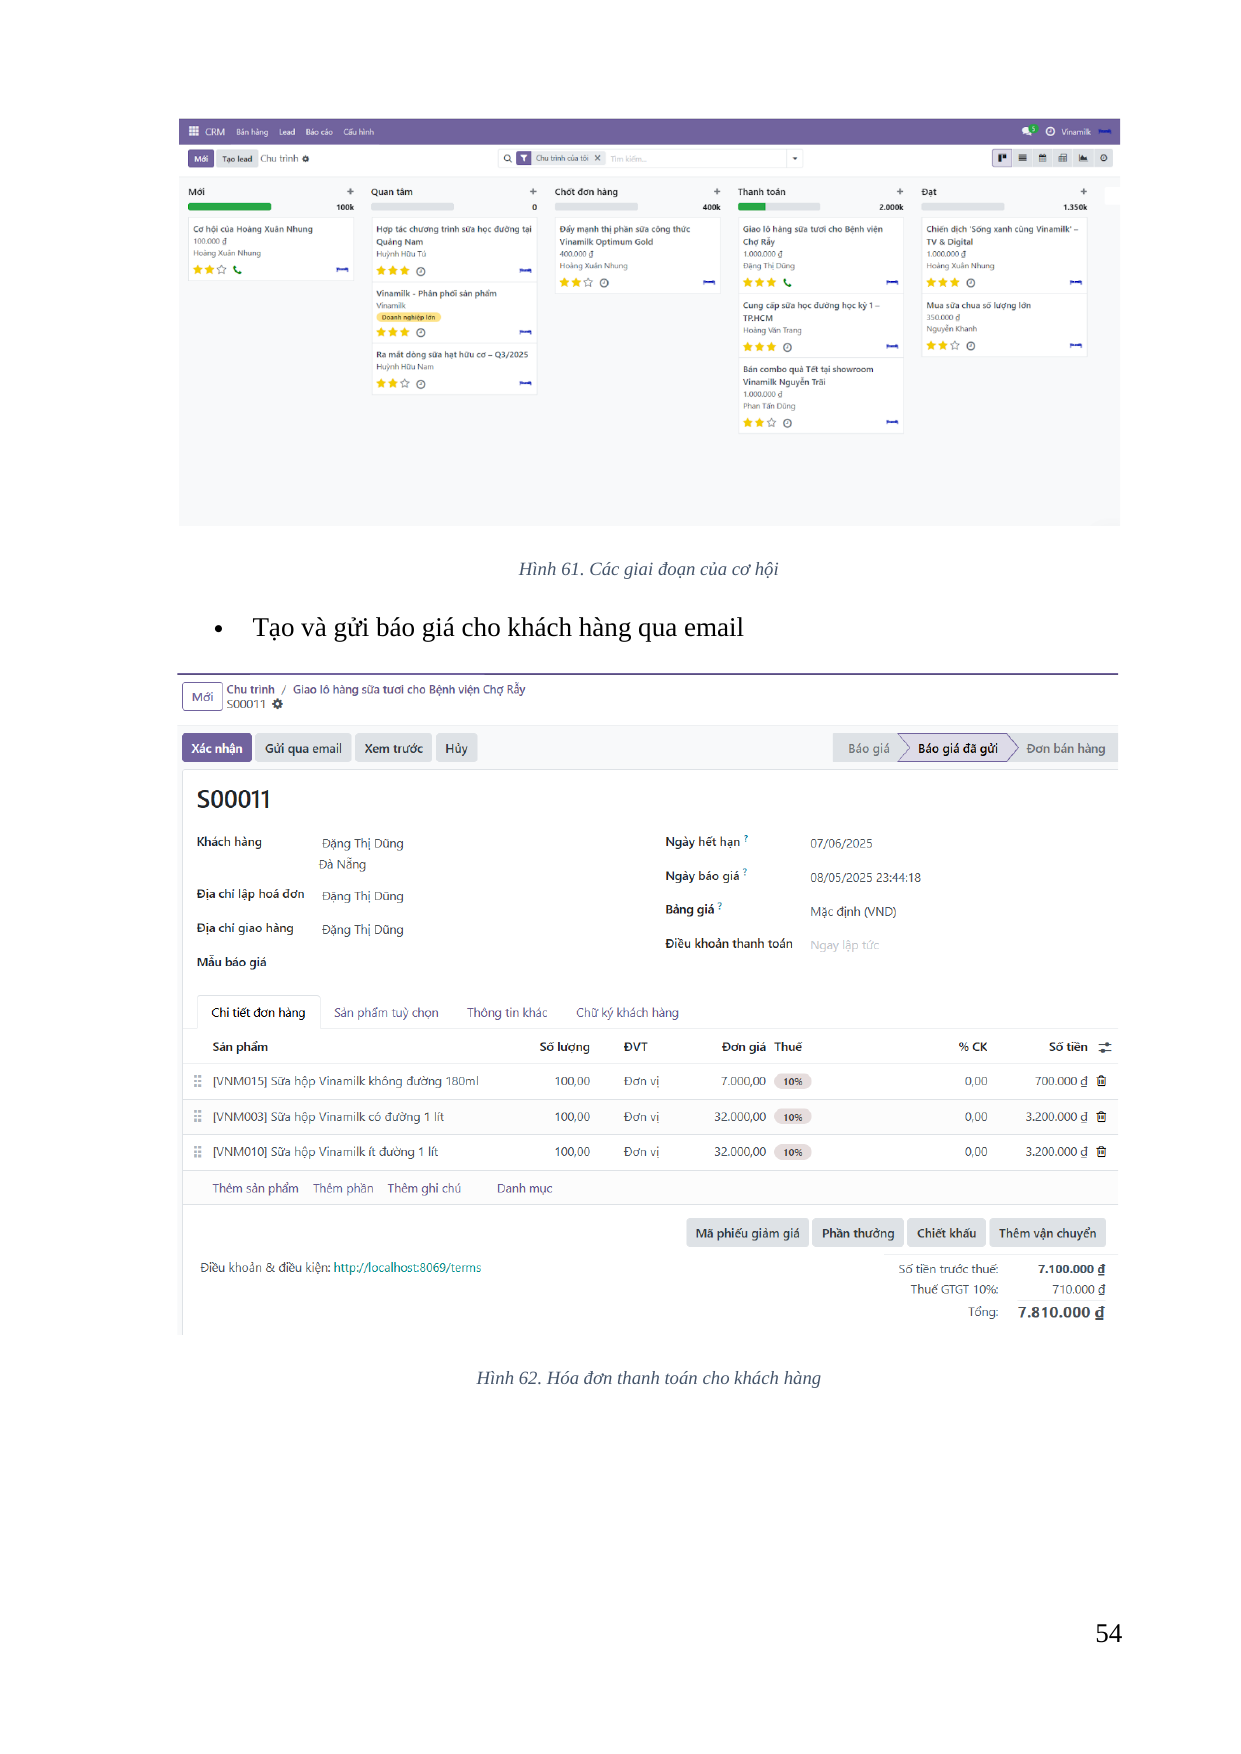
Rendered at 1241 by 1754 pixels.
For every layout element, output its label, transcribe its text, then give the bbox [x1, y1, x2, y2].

list Tạo và gửi báo giá cho khách hàng qua email [215, 611, 1122, 642]
text Hình 62. Hóa đơn thanh toán cho khách hàng [177, 1367, 1122, 1388]
picture [177, 673, 1119, 1335]
text Hình 61. Các giai đoạn của cơ hội [177, 557, 1122, 579]
picture [179, 118, 1121, 526]
